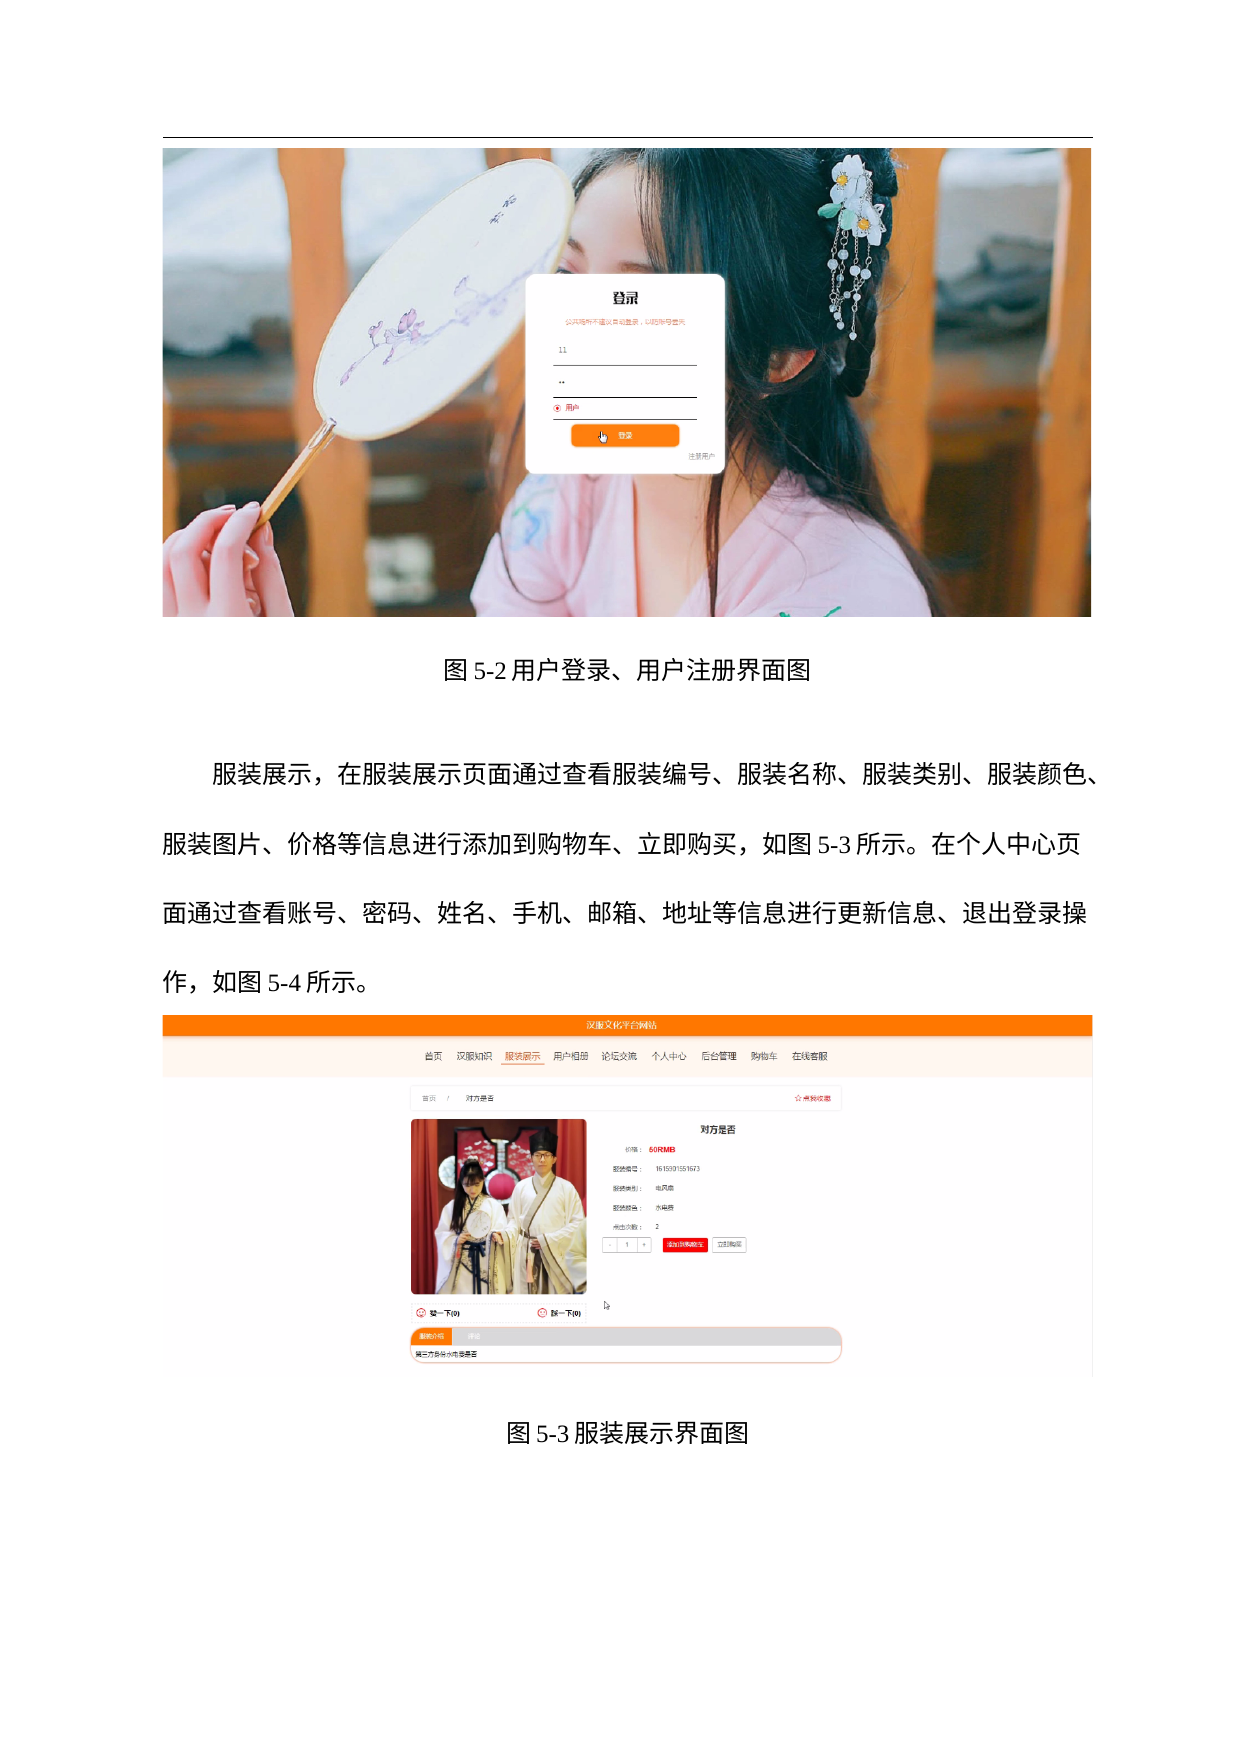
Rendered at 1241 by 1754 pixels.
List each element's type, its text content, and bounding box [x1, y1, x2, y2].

picture [162, 148, 1092, 617]
text 服装展示，在服装展示页面通过查看服装编号、服装名称、服装类别、服装颜色、服装图片、价格等信息进行添加到购物车、立即购买，如图5-3所示。在个人中心页面通过查看账号、密码、姓名、手机、邮箱、地址等信息进行更新信息、退出登录操作，如图5-4所示。 [162, 738, 1093, 1015]
text 图5-2用户登录、用户注册界面图 [162, 634, 1093, 703]
text 图5-3服装展示界面图 [162, 1397, 1093, 1467]
picture [162, 1015, 1093, 1377]
